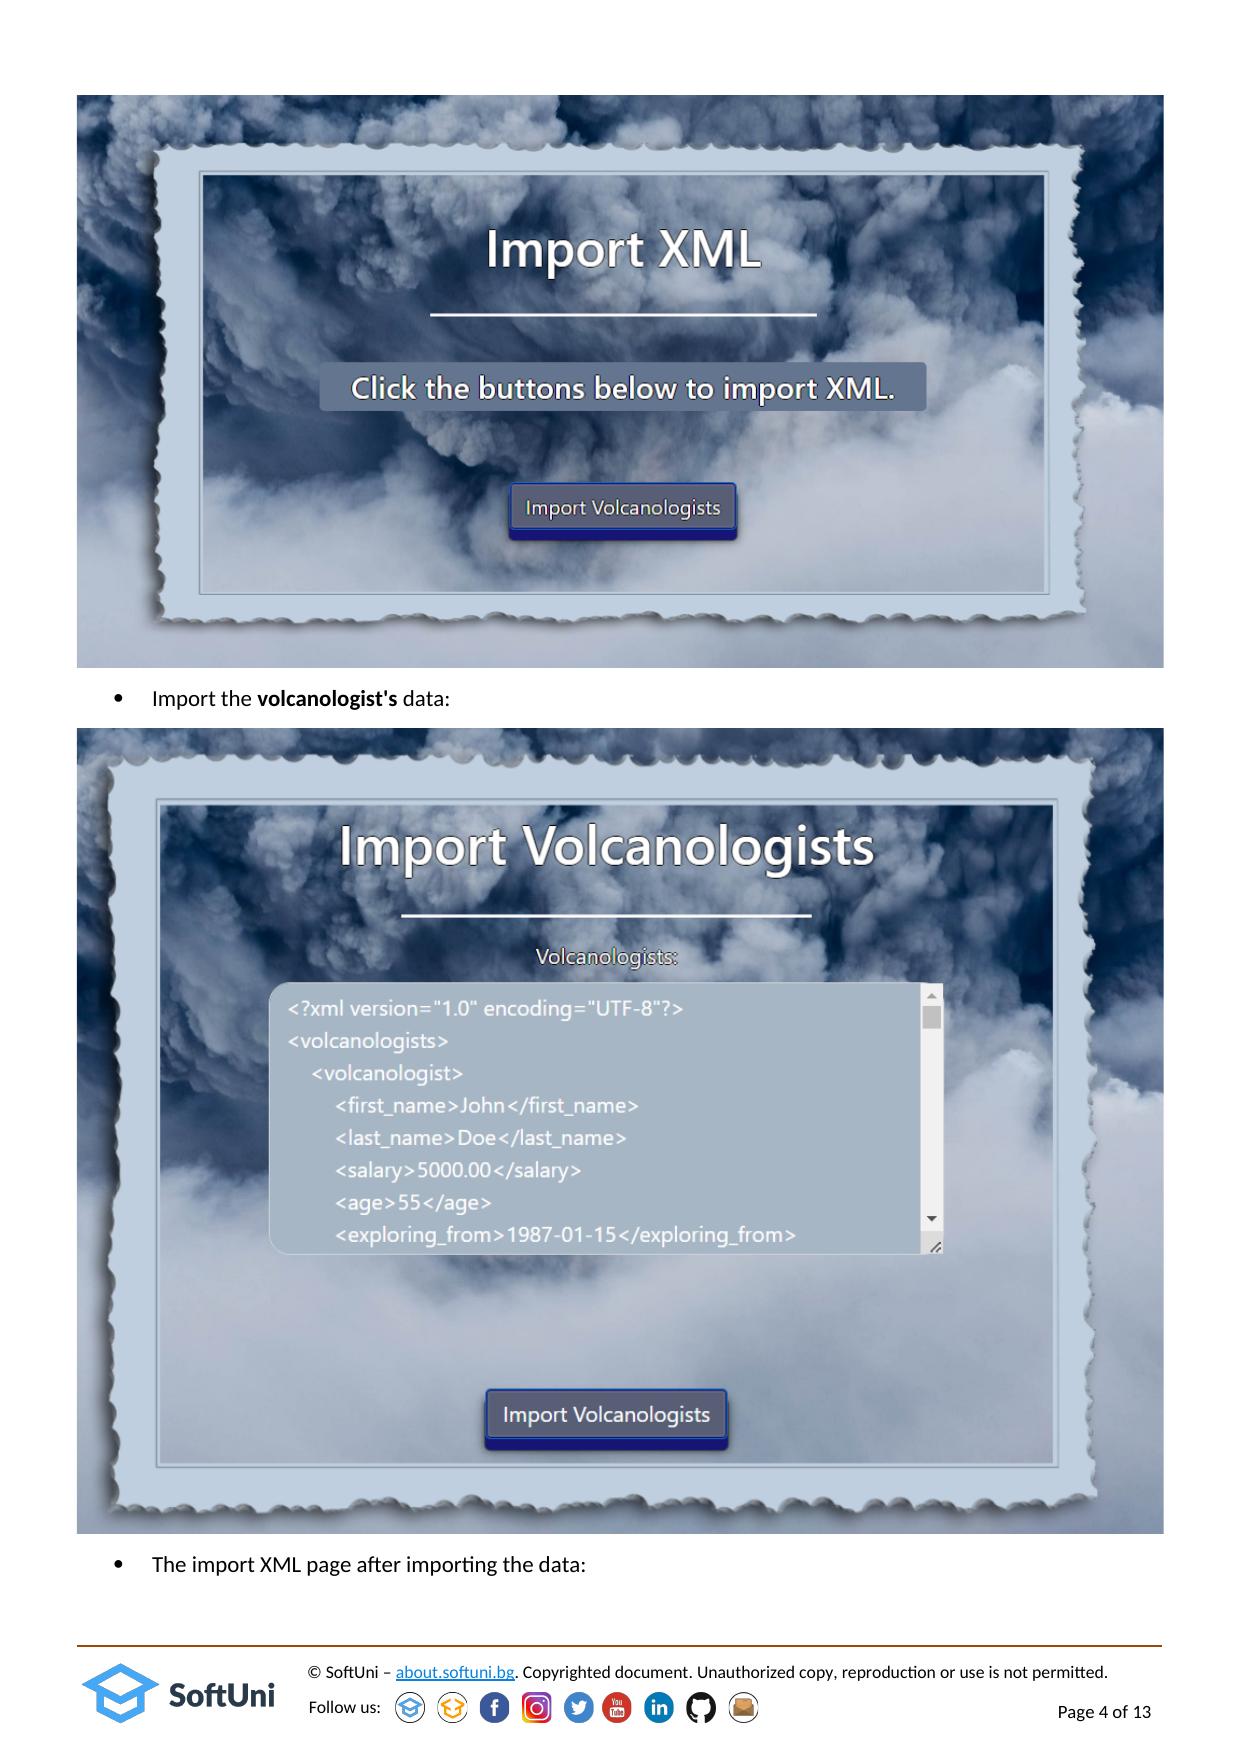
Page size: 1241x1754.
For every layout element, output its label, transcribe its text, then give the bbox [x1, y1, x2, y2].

picture [564, 1692, 594, 1723]
picture [644, 1692, 653, 1701]
picture [76, 95, 1164, 668]
picture [602, 1692, 632, 1723]
picture [76, 728, 1164, 1534]
picture [522, 1692, 552, 1723]
picture [686, 1692, 716, 1723]
list The import XML page after importing the data: [114, 1550, 1163, 1611]
list Import the volcanologist's data: [114, 684, 1163, 712]
picture [665, 1692, 674, 1701]
picture [728, 1692, 759, 1723]
picture [665, 1714, 674, 1723]
picture [437, 1692, 468, 1723]
picture [75, 1658, 281, 1729]
picture [395, 1692, 425, 1723]
picture [479, 1692, 510, 1723]
picture [644, 1714, 653, 1723]
picture [658, 1705, 667, 1714]
